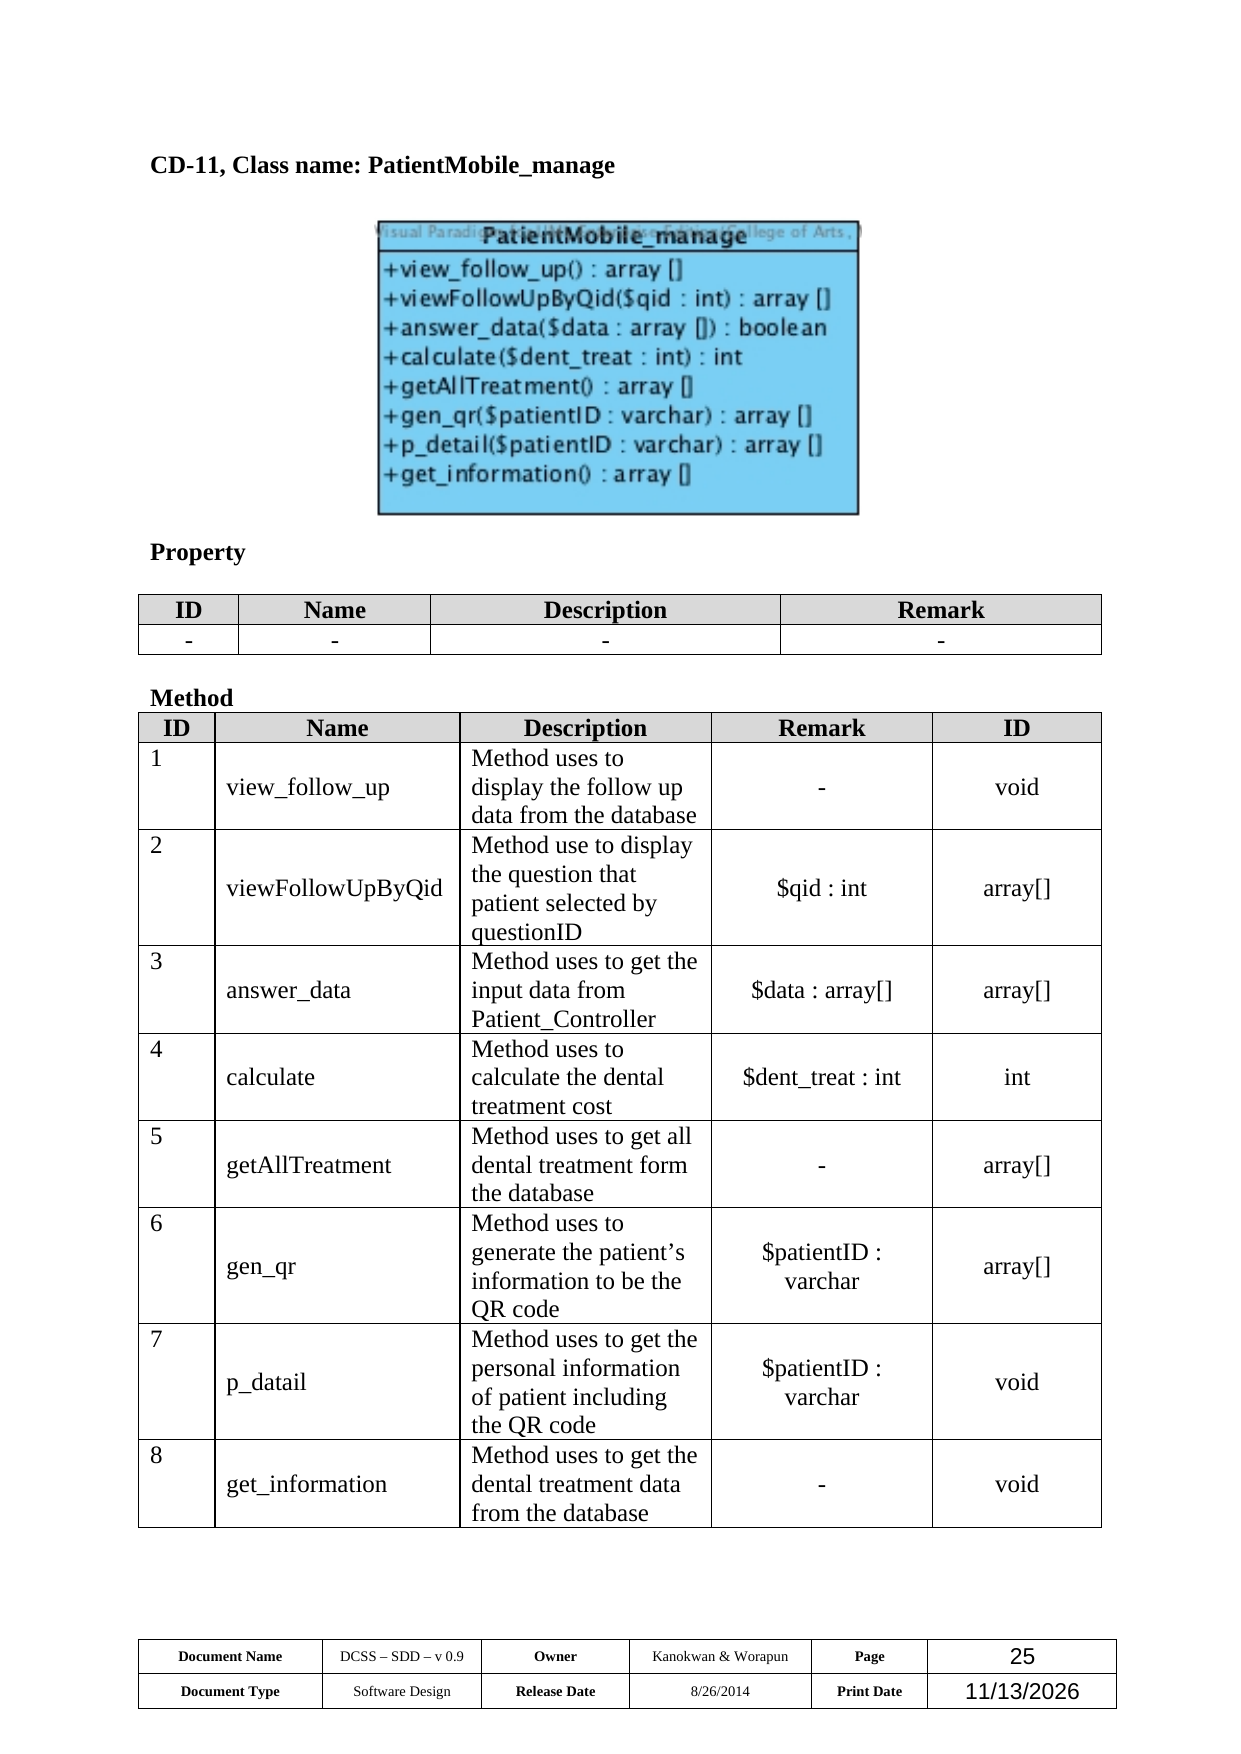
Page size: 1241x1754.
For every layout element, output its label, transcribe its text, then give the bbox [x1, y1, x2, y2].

table_cell 6 [139, 1208, 214, 1323]
table_cell - [431, 625, 780, 654]
table_cell Method uses to get all dental treatment form the database [461, 1121, 711, 1207]
table_cell $dent_treat : int [712, 1034, 932, 1120]
table_header Remark [712, 713, 932, 742]
table_cell 8 [139, 1440, 214, 1527]
table_cell viewFollowUpByQid [216, 830, 459, 945]
table_header Name [239, 595, 430, 624]
table_cell void [933, 743, 1101, 829]
table_cell get_information [216, 1440, 459, 1527]
table_header ID [139, 595, 238, 624]
table_cell - [712, 1121, 932, 1207]
table_cell array[] [933, 1208, 1101, 1323]
table_cell array[] [933, 946, 1101, 1033]
table_cell array[] [933, 830, 1101, 945]
table_cell - [712, 743, 932, 829]
table_cell Method use to display the question that patient selected by questionID [461, 830, 711, 945]
table_cell void [933, 1440, 1101, 1527]
table_cell gen_qr [216, 1208, 459, 1323]
table_header Description [461, 713, 711, 742]
table_cell int [933, 1034, 1101, 1120]
table_cell 7 [139, 1324, 214, 1439]
table_header Name [216, 713, 459, 742]
table_cell 2 [139, 830, 214, 945]
table_cell view_follow_up [216, 743, 459, 829]
table_cell - [781, 625, 1101, 654]
table_cell 4 [139, 1034, 214, 1120]
table_cell Method uses to calculate the dental treatment cost [461, 1034, 711, 1120]
table_cell p_datail [216, 1324, 459, 1439]
table_cell void [933, 1324, 1101, 1439]
table_cell - [239, 625, 430, 654]
table_cell 5 [139, 1121, 214, 1207]
table_cell 3 [139, 946, 214, 1033]
table_cell getAllTreatment [216, 1121, 459, 1207]
table_cell $patientID : varchar [712, 1208, 932, 1323]
table_cell - [139, 625, 238, 654]
text Method [150, 683, 1090, 712]
table_cell 1 [139, 743, 214, 829]
table_cell - [712, 1440, 932, 1527]
table_cell $data : array[] [712, 946, 932, 1033]
table_cell $patientID : varchar [712, 1324, 932, 1439]
table_cell Method uses to generate the patient’s information to be the QR code [461, 1208, 711, 1323]
table_cell Method uses to get the input data from Patient_Controller [461, 946, 711, 1033]
table_header ID [933, 713, 1101, 742]
table_cell answer_data [216, 946, 459, 1033]
text CD-11, Class name: PatientMobile_manage [150, 150, 1090, 179]
table_cell Method uses to display the follow up data from the database [461, 743, 711, 829]
table_cell calculate [216, 1034, 459, 1120]
text Property [150, 537, 1090, 565]
picture [374, 217, 862, 516]
table_cell array[] [933, 1121, 1101, 1207]
table_header Description [431, 595, 780, 624]
table_header Remark [781, 595, 1101, 624]
table_cell Method uses to get the dental treatment data from the database [461, 1440, 711, 1527]
table_cell Method uses to get the personal information of patient including the QR code [461, 1324, 711, 1439]
table_cell $qid : int [712, 830, 932, 945]
table_header ID [139, 713, 214, 742]
